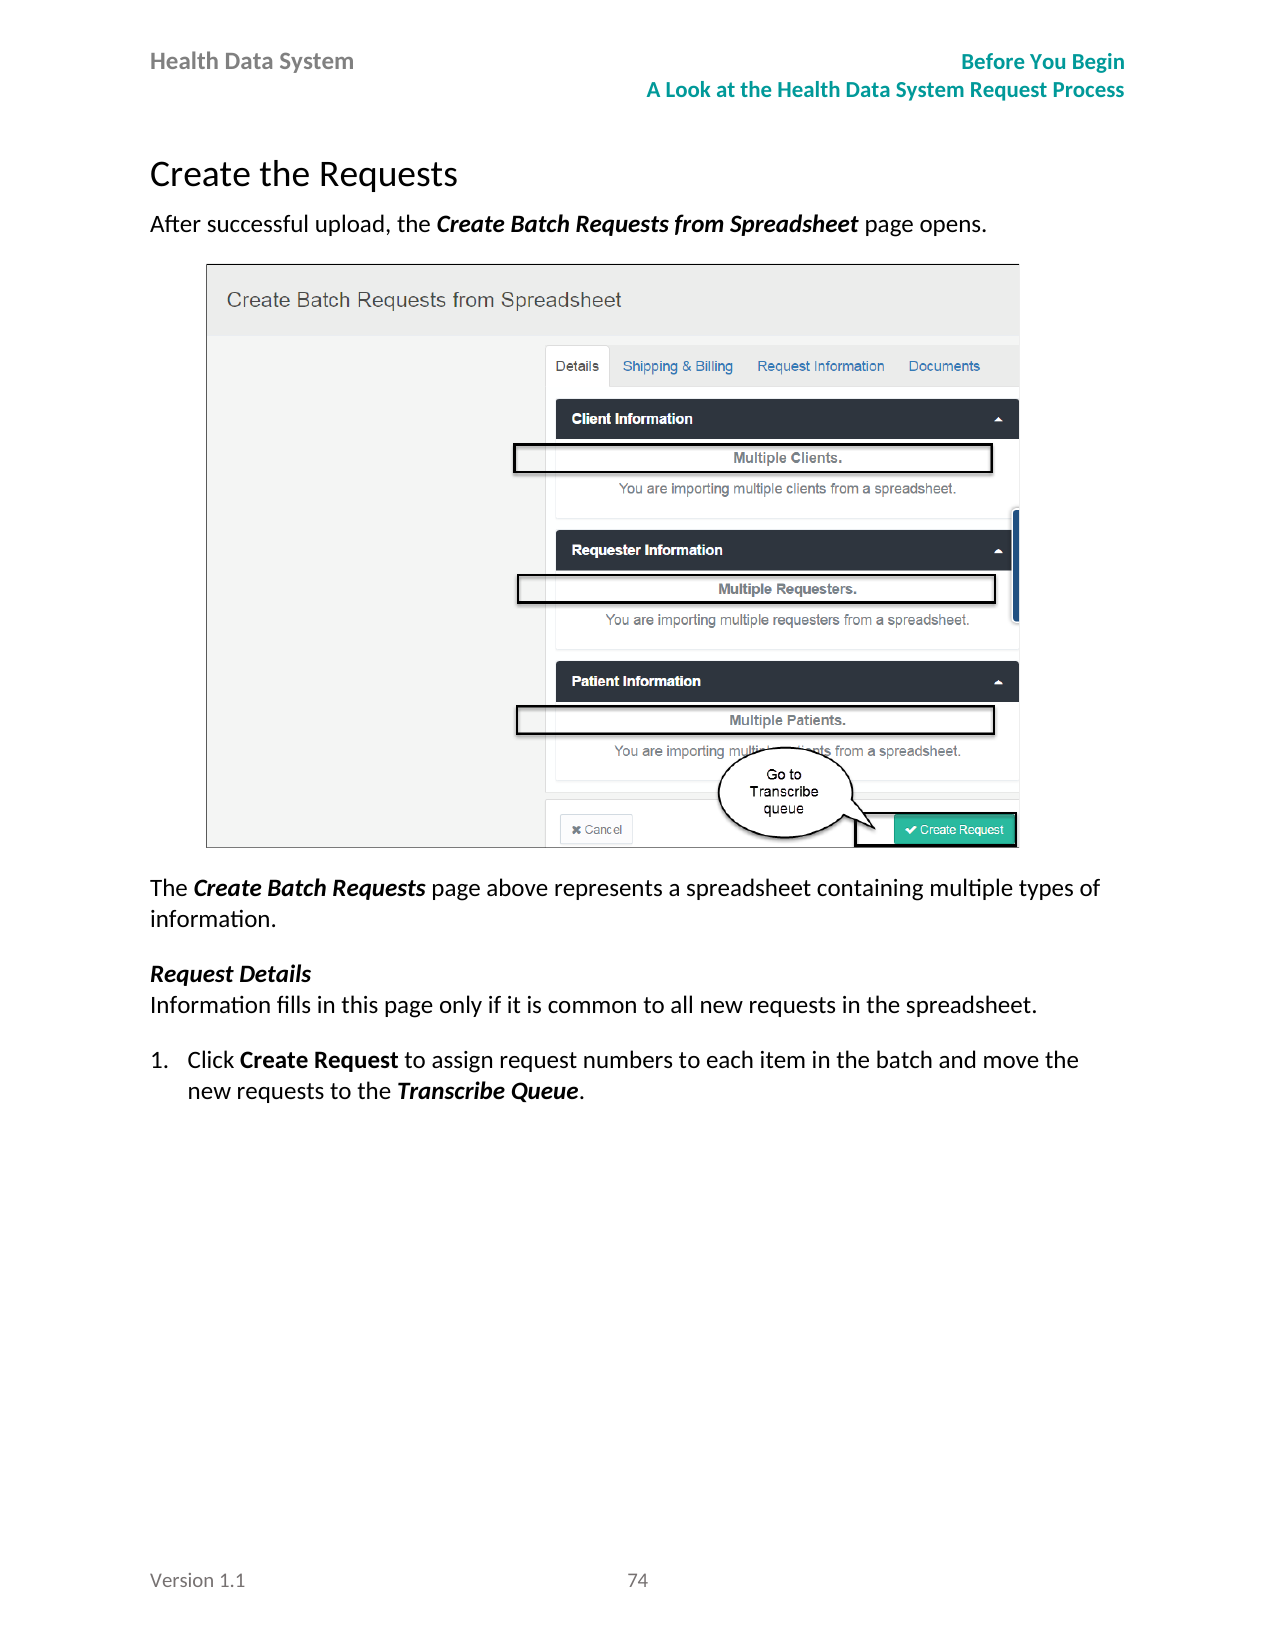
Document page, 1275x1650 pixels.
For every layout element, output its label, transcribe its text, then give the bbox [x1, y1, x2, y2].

text After successful upload, the Create Batch Requests from Spreadsheet page opens. [150, 208, 1125, 239]
list Click Create Request to assign request numbers to each item in the batch and move the new requests to the Transcribe Queue. [150, 1044, 1125, 1106]
text The Create Batch Requests page above represents a spreadsheet containing multiple types of information. [150, 872, 1125, 933]
picture [206, 263, 1020, 848]
subtitle Create the Requests [150, 150, 1125, 196]
text Information fills in this page only if it is common to all new requests in the spreadsheet. [150, 989, 1125, 1019]
text Request Details [150, 958, 1125, 989]
